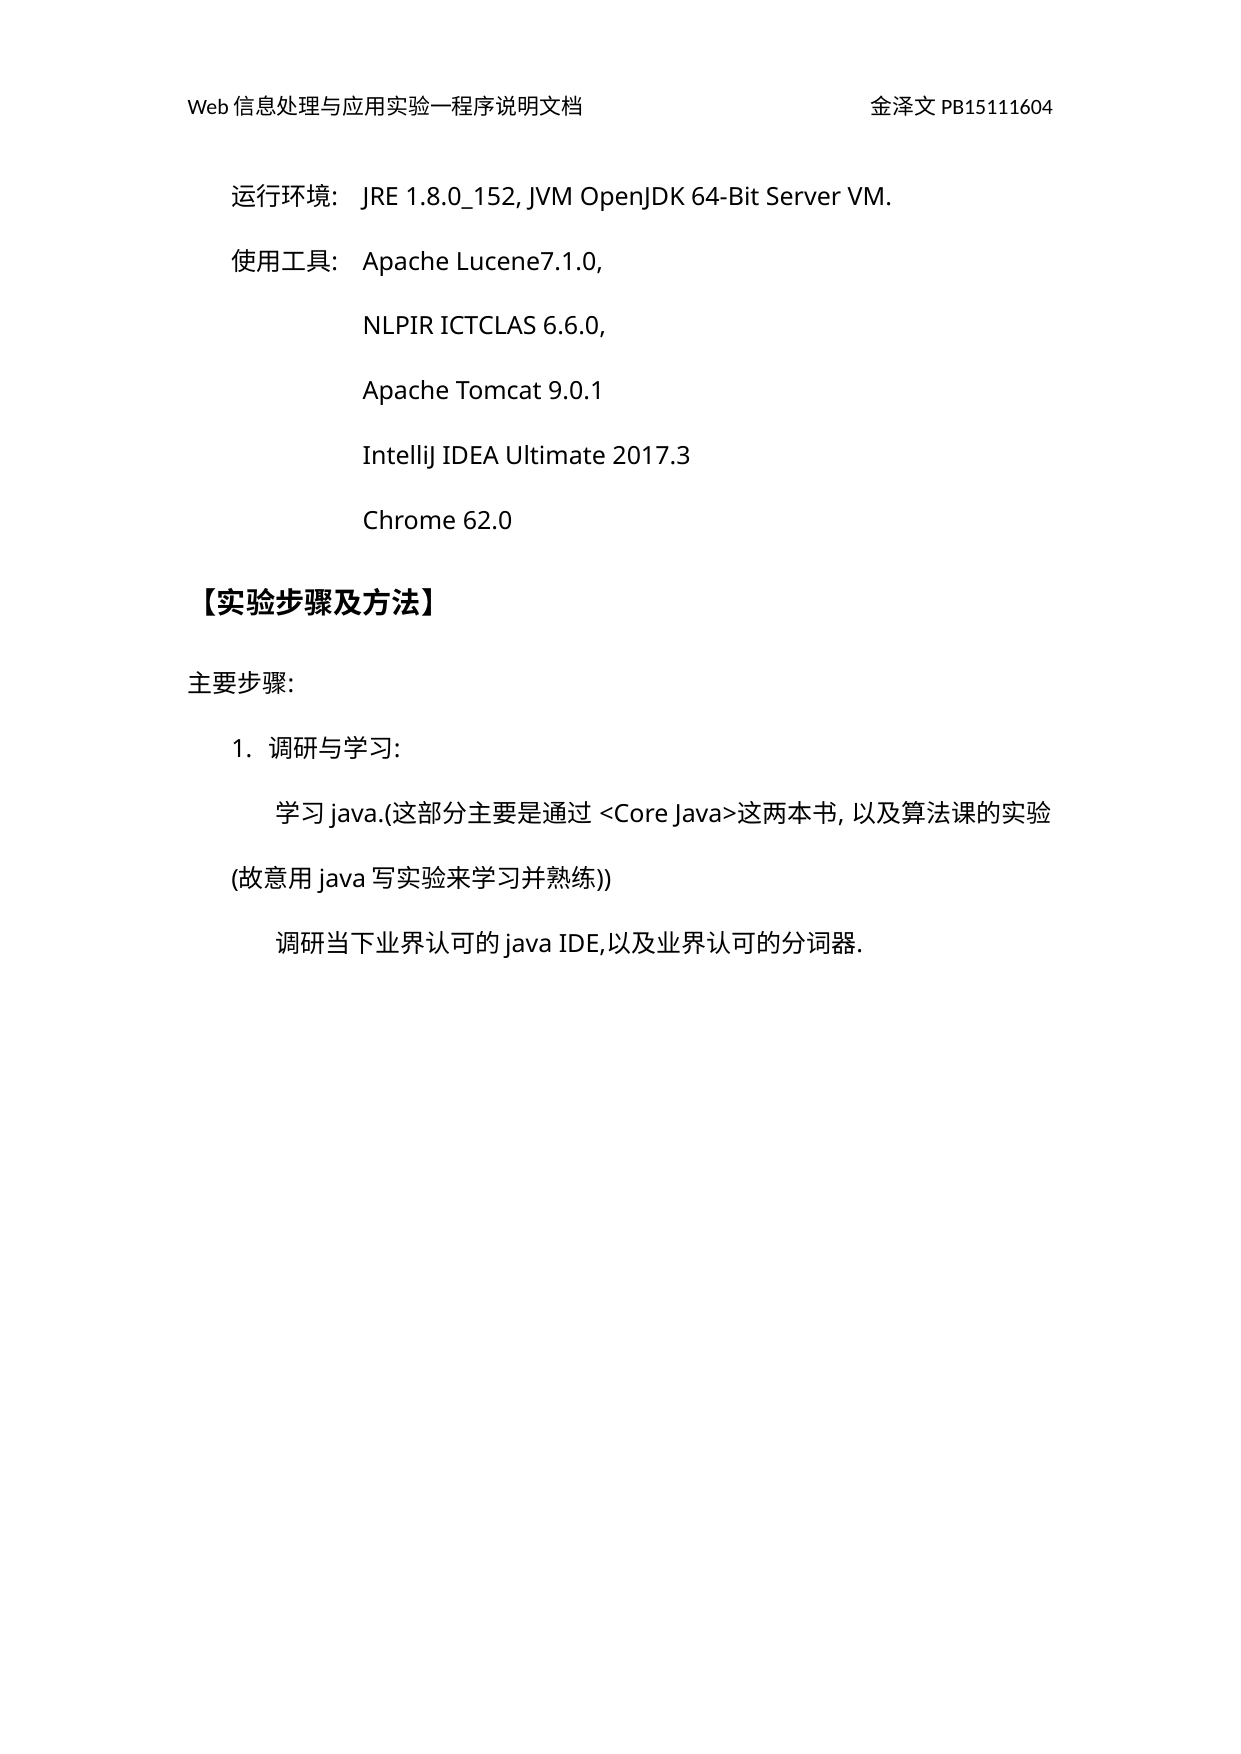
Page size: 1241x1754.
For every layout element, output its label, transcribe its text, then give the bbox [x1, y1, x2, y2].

text Chrome 62.0 [319, 487, 1053, 552]
text 学习java.(这部分主要是通过 <Core Java>这两本书, 以及算法课的实验(故意用java写实验来学习并熟练)) [231, 779, 1053, 909]
text Apache Tomcat 9.0.1 [319, 357, 1053, 422]
text NLPIR ICTCLAS 6.6.0, [319, 292, 1053, 357]
list 调研与学习: [231, 714, 1053, 779]
text 主要步骤: [187, 649, 1053, 714]
text 调研当下业界认可的java IDE,以及业界认可的分词器. [231, 909, 1053, 974]
text 【实验步骤及方法】 [187, 568, 1053, 633]
text 运行环境: JRE 1.8.0_152, JVM OpenJDK 64-Bit Server VM. [187, 162, 1053, 227]
text IntelliJ IDEA Ultimate 2017.3 [319, 422, 1053, 487]
text 使用工具: Apache Lucene7.1.0, [187, 227, 1053, 292]
